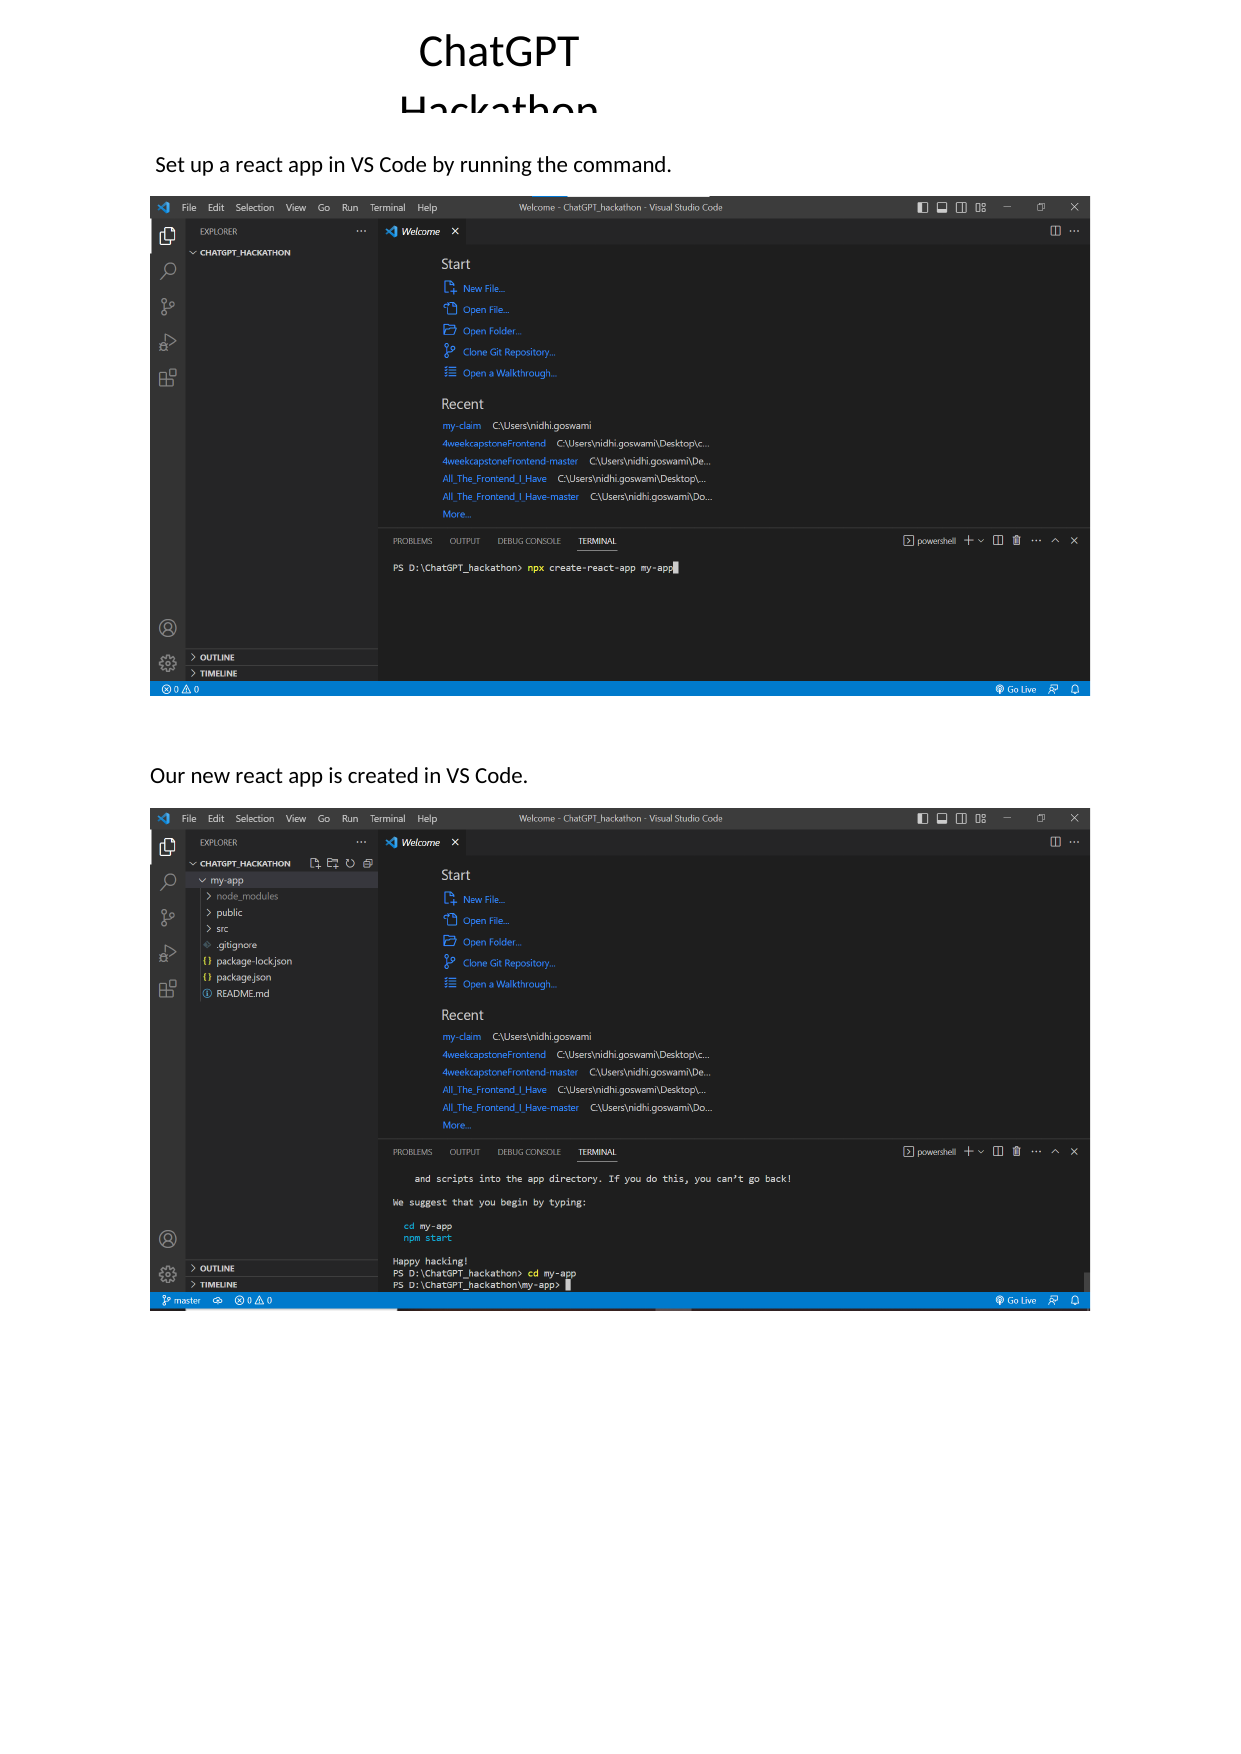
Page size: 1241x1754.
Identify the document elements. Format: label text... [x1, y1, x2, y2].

text Our new react app is created in VS Code. [150, 761, 1090, 789]
text Set up a react app in VS Code by running the command. [150, 150, 1090, 178]
picture [150, 196, 1091, 696]
picture [150, 808, 1091, 1311]
